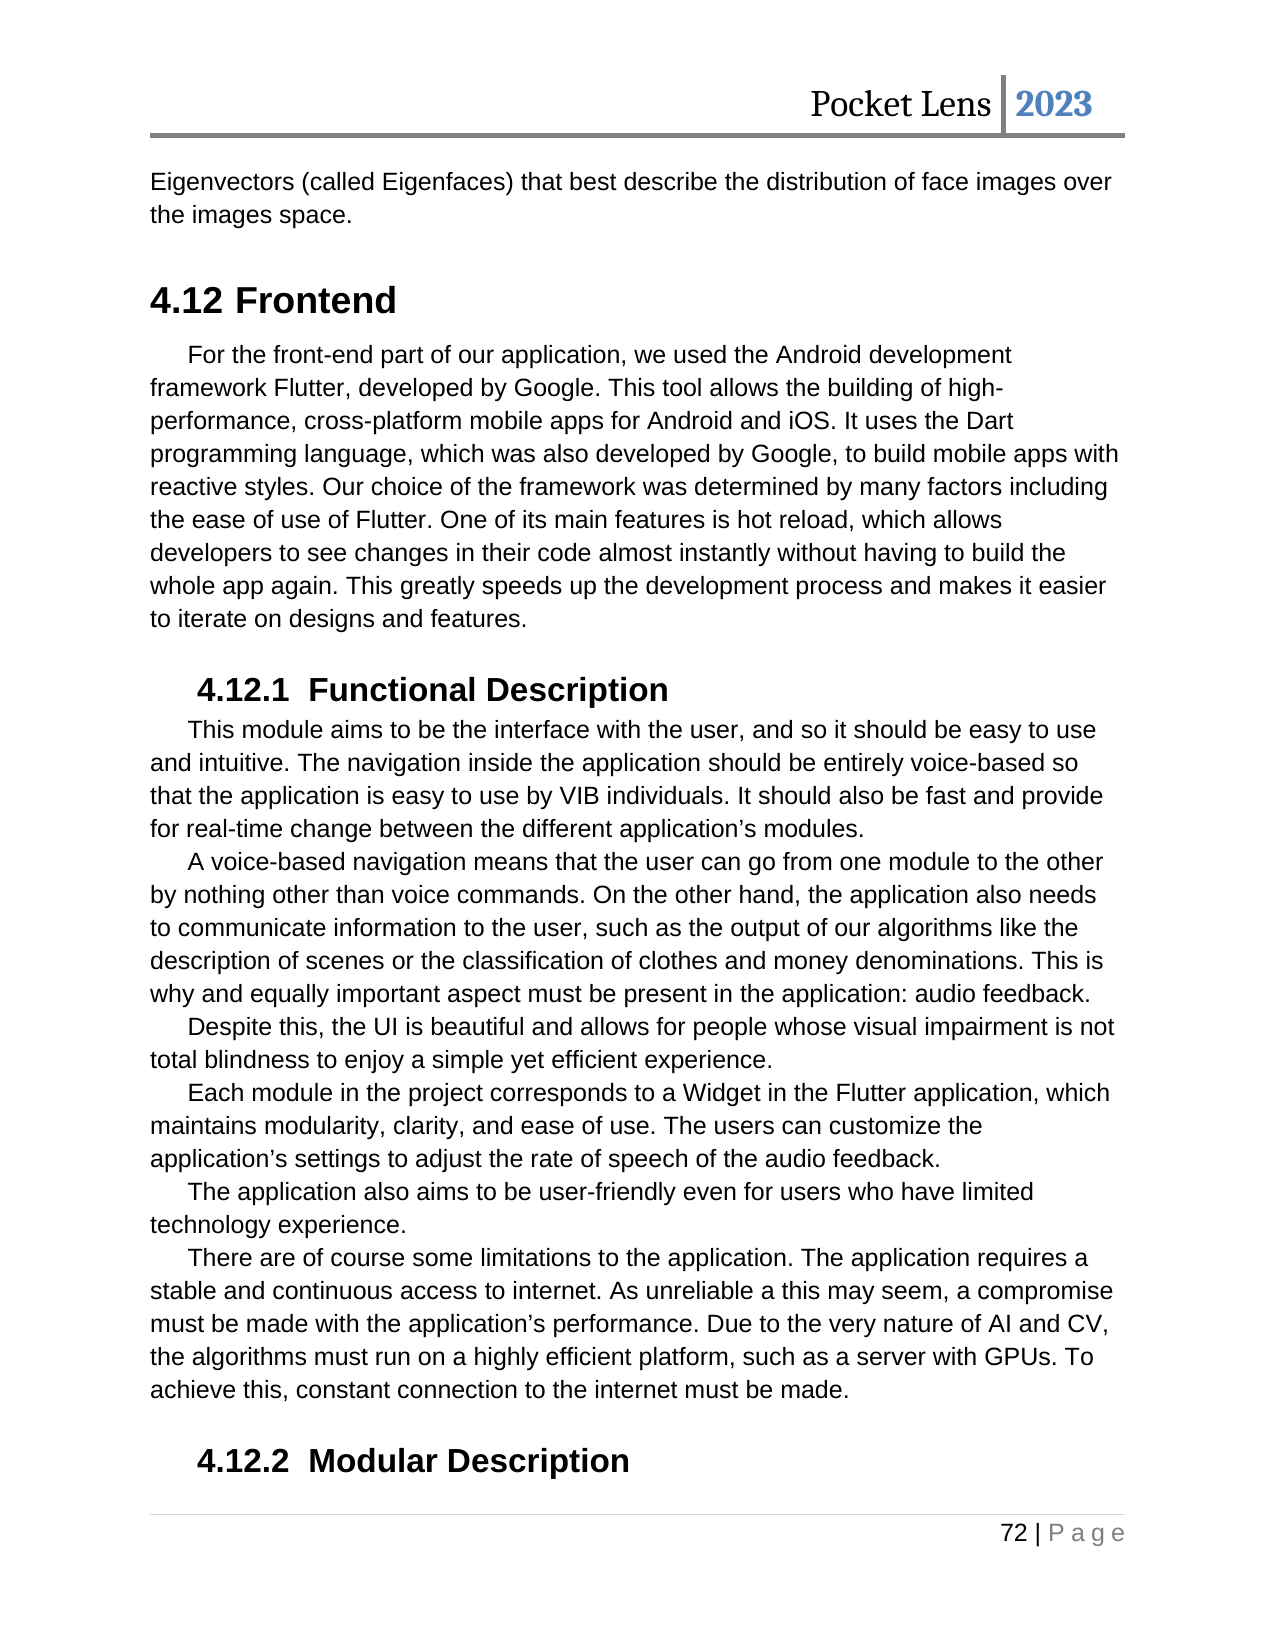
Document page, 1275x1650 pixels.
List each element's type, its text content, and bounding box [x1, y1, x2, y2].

text For the front-end part of our application, we used the Android development framework Flutter, developed by Google. This tool allows the building of high-performance, cross-platform mobile apps for Android and iOS. It uses the Dart programming language, which was also developed by Google, to build mobile apps with reactive styles. Our choice of the framework was determined by many factors including the ease of use of Flutter. One of its main features is hot reload, which allows developers to see changes in their code almost instantly without having to build the whole app again. This greatly speeds up the development process and makes it easier to iterate on designs and features. [150, 340, 1125, 633]
subtitle Functional Description [197, 670, 1125, 709]
text A voice-based navigation means that the user can go from one module to the other by nothing other than voice commands. On the other hand, the application also needs to communicate information to the user, such as the output of our algorithms like the description of scenes or the classification of clothes and money denominations. This is why and equally important aspect must be present in the application: audio feedback. [150, 847, 1125, 1007]
subtitle Modular Description [197, 1441, 1125, 1479]
text This module aims to be the interface with the user, and so it should be easy to use and intuitive. The navigation inside the application should be entirely voice-based so that the application is easy to use by VIB individuals. It should also be fast and provide for real-time change between the different application’s modules. [150, 714, 1125, 842]
text There are of course some limitations to the application. The application requires a stable and continuous access to internet. As unreliable a this may seem, a compromise must be made with the application’s performance. Due to the very nature of AI and CV, the algorithms must run on a highly efficient platform, such as a server with GPUs. To achieve this, constant connection to the internet must be made. [150, 1243, 1125, 1404]
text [150, 167, 1125, 228]
subtitle Frontend [150, 278, 1125, 321]
text Each module in the project corresponds to a Widget in the Flutter application, which maintains modularity, clarity, and ease of use. The users can customize the application’s settings to adjust the rate of speech of the audio feedback. [150, 1078, 1125, 1173]
text The application also aims to be user-friendly even for users who have limited technology experience. [150, 1177, 1125, 1239]
text Despite this, the UI is beautiful and allows for people whose visual impairment is not total blindness to enjoy a simple yet efficient experience. [150, 1012, 1125, 1073]
